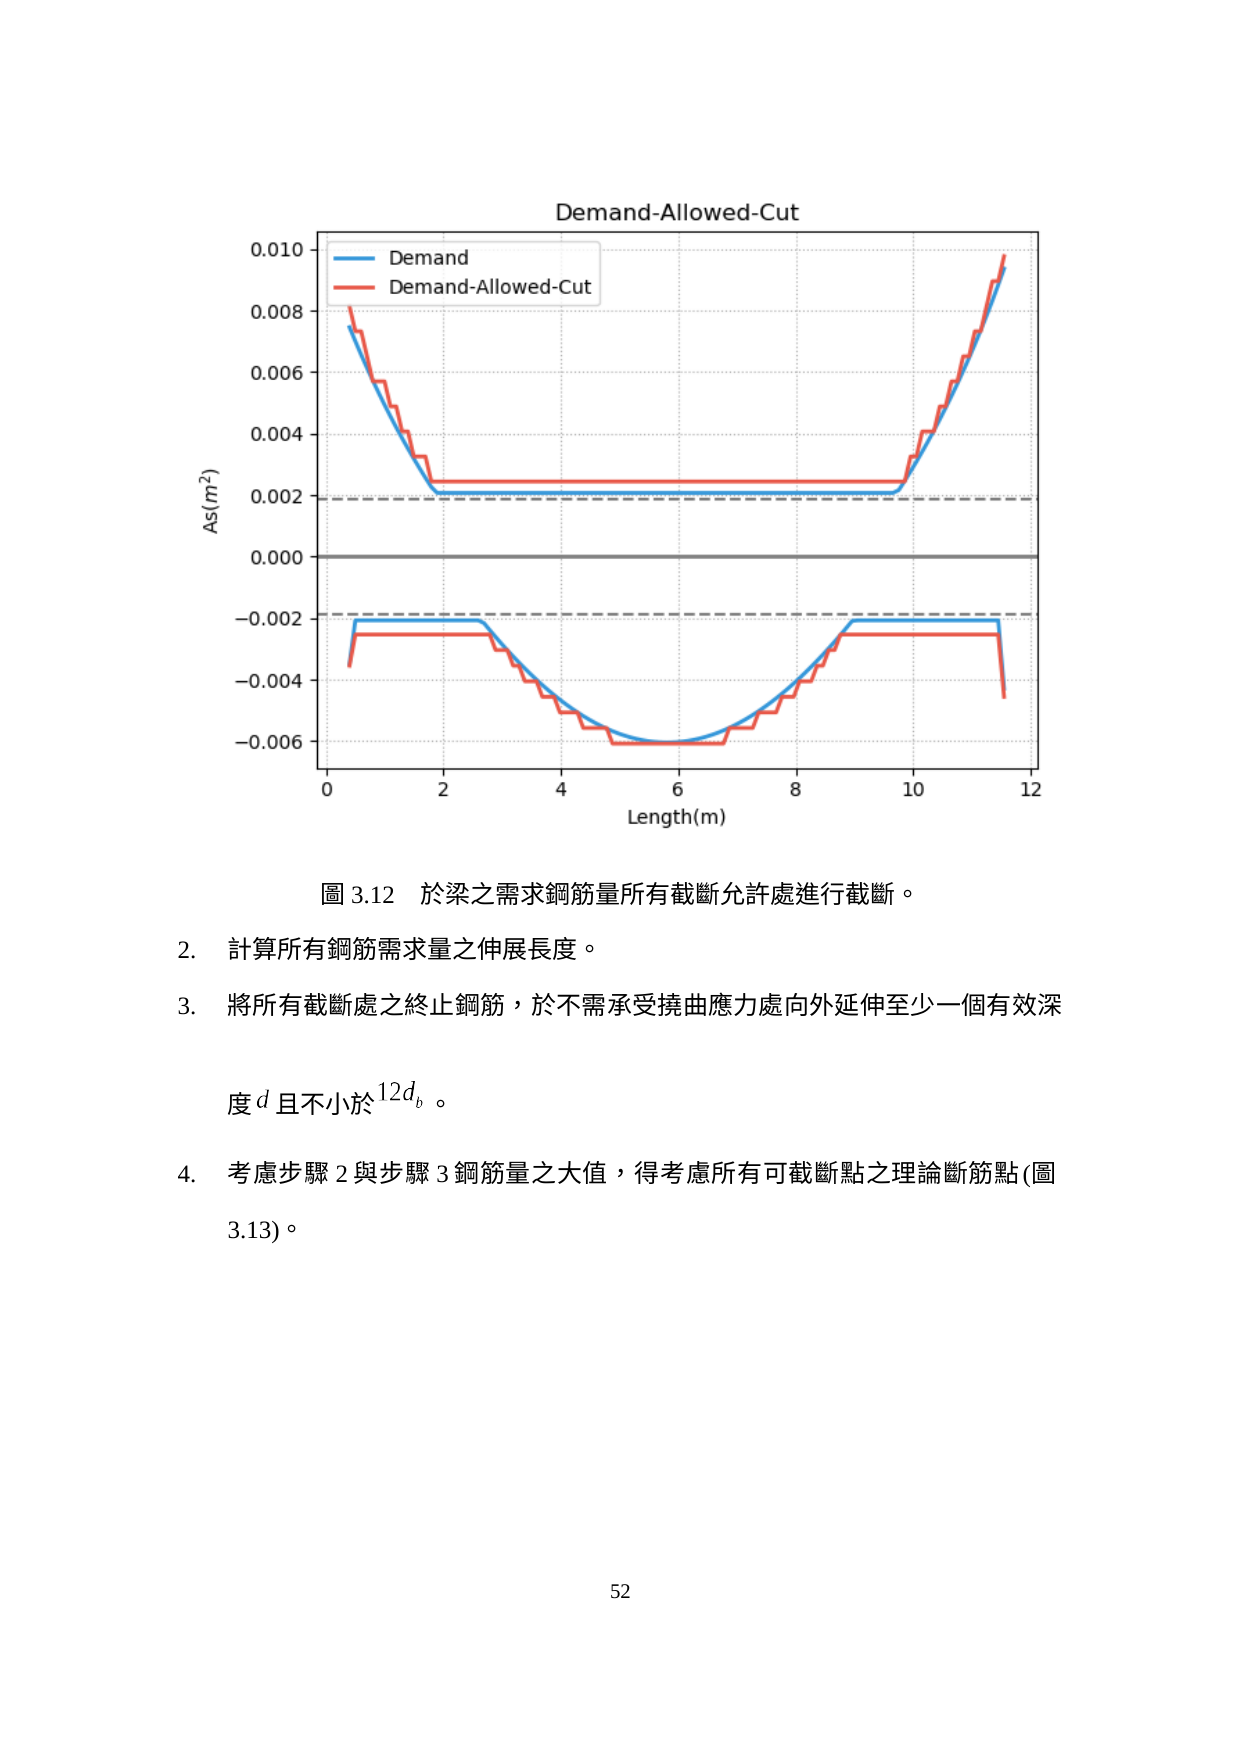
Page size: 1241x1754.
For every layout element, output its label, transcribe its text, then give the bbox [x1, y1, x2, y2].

list 將所有截斷處之終止鋼筋，於不需承受撓曲應力處向外延伸至少一個有效深度且不小於。 [177, 985, 1063, 1135]
picture [177, 184, 1063, 849]
list 計算所有鋼筋需求量之伸展長度。 [177, 929, 1063, 967]
